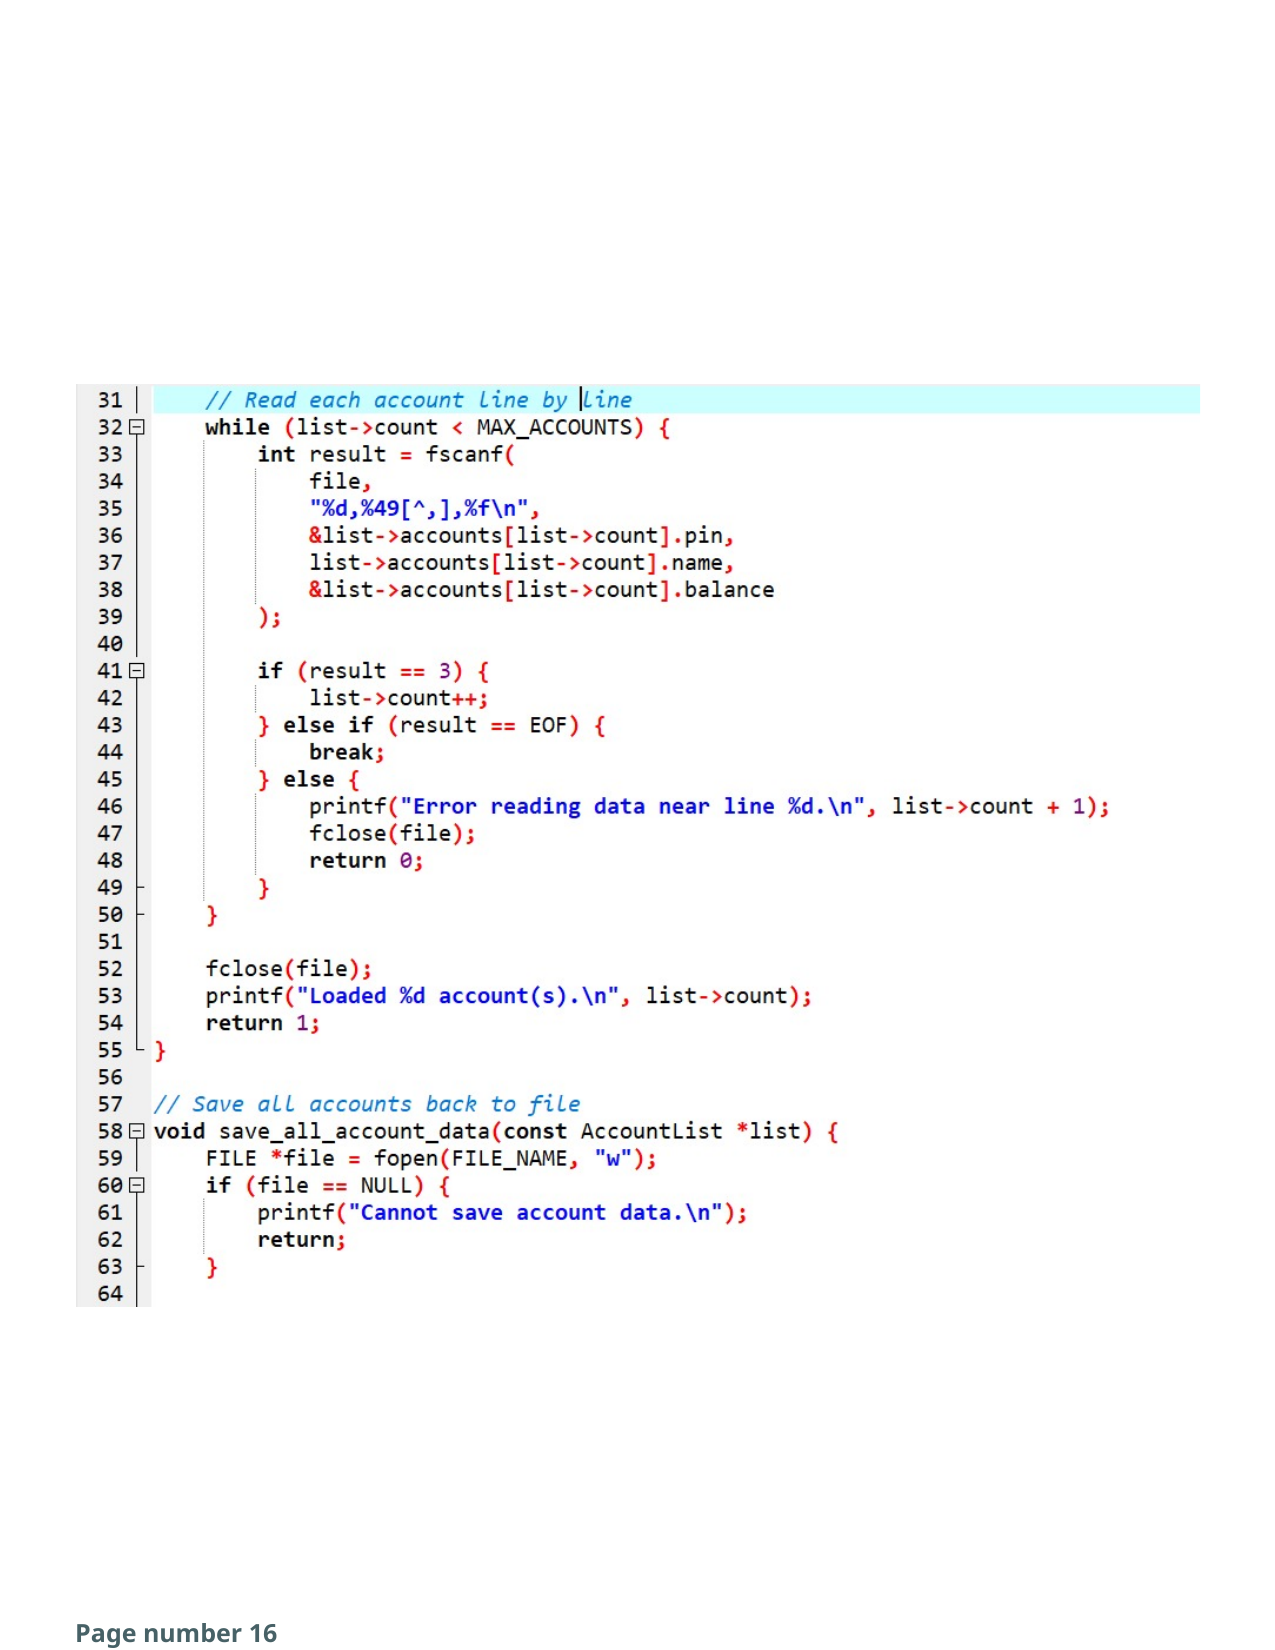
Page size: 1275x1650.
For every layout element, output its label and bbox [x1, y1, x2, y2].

picture [75, 384, 1200, 1307]
